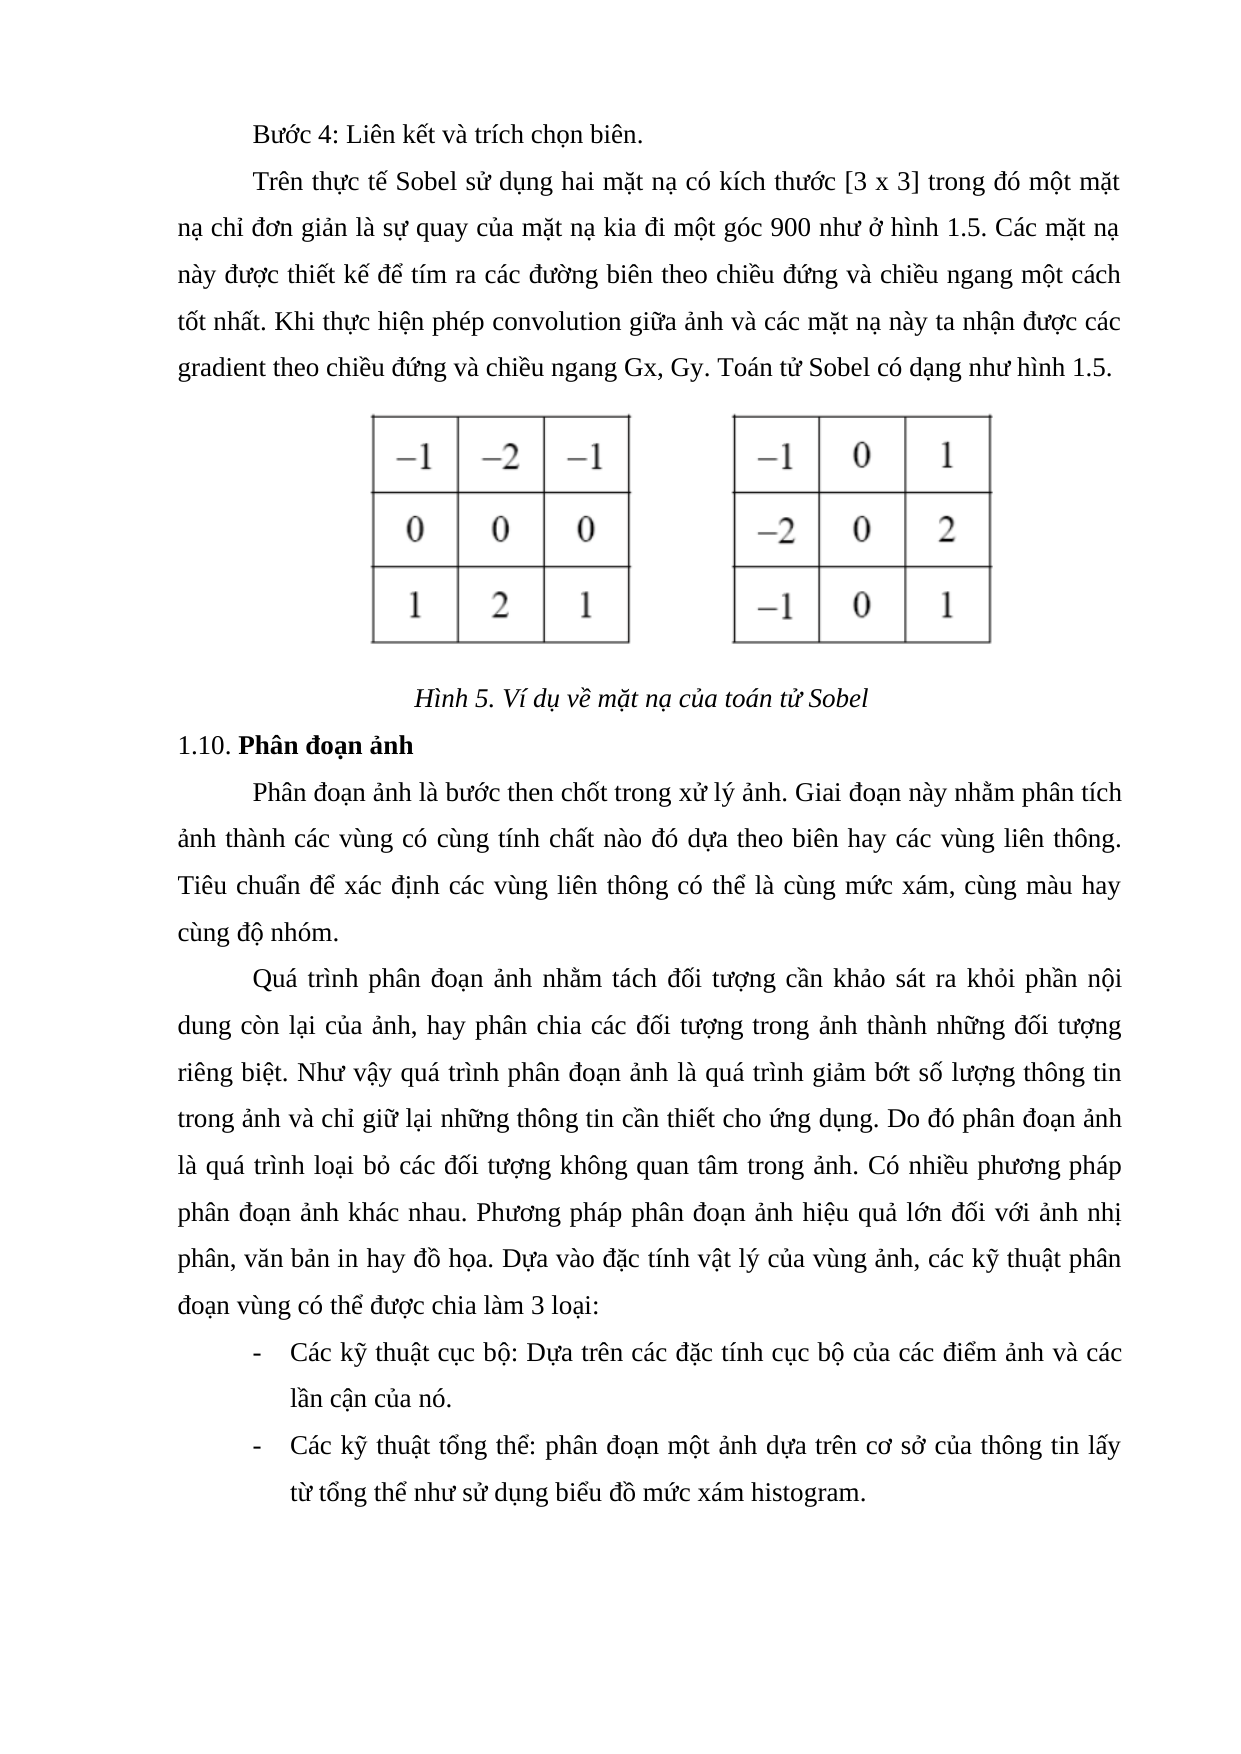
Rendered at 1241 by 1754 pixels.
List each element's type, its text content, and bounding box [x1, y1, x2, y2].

text Các kỹ thuật cục bộ: Dựa trên các đặc tính cục bộ của các điểm ảnh và các lần cận của nó. [252, 1336, 1122, 1413]
text Quá trình phân đoạn ảnh nhằm tách đối tượng cần khảo sát ra khỏi phần nội dung còn lại của ảnh, hay phân chia các đối tượng trong ảnh thành những đối tượng riêng biệt. Như vậy quá trình phân đoạn ảnh là quá trình giảm bớt số lượng thông tin trong ảnh và chỉ giữ lại những thông tin cần thiết cho ứng dụng. Do đó phân đoạn ảnh là quá trình loại bỏ các đối tượng không quan tâm trong ảnh. Có nhiều phương pháp phân đoạn ảnh khác nhau. Phương pháp phân đoạn ảnh hiệu quả lớn đối với ảnh nhị phân, văn bản in hay đồ họa. Dựa vào đặc tính vật lý của vùng ảnh, các kỹ thuật phân đoạn vùng có thể được chia làm 3 loại: [177, 962, 1122, 1320]
picture [359, 398, 1009, 667]
text Phân đoạn ảnh là bước then chốt trong xử lý ảnh. Giai đoạn này nhằm phân tích ảnh thành các vùng có cùng tính chất nào đó dựa theo biên hay các vùng liên thông. Tiêu chuẩn để xác định các vùng liên thông có thể là cùng mức xám, cùng màu hay cùng độ nhóm. [177, 776, 1122, 947]
text Bước 4: Liên kết và trích chọn biên. [177, 118, 1122, 149]
text Trên thực tế Sobel sử dụng hai mặt nạ có kích thước [3 x 3] trong đó một mặt nạ chỉ đơn giản là sự quay của mặt nạ kia đi một góc 900 như ở hình 1.5. Các mặt nạ này được thiết kế để tím ra các đường biên theo chiều đứng và chiều ngang một cách tốt nhất. Khi thực hiện phép convolution giữa ảnh và các mặt nạ này ta nhận được các gradient theo chiều đứng và chiều ngang Gx, Gy. Toán tử Sobel có dạng như hình 1.5. [177, 165, 1122, 383]
text Các kỹ thuật tổng thể: phân đoạn một ảnh dựa trên cơ sở của thông tin lấy từ tổng thể như sử dụng biểu đồ mức xám histogram. [252, 1429, 1122, 1507]
subtitle Phân đoạn ảnh [177, 729, 1122, 760]
subtitle Ví dụ về mặt nạ của toán tử Sobel [177, 682, 1122, 713]
